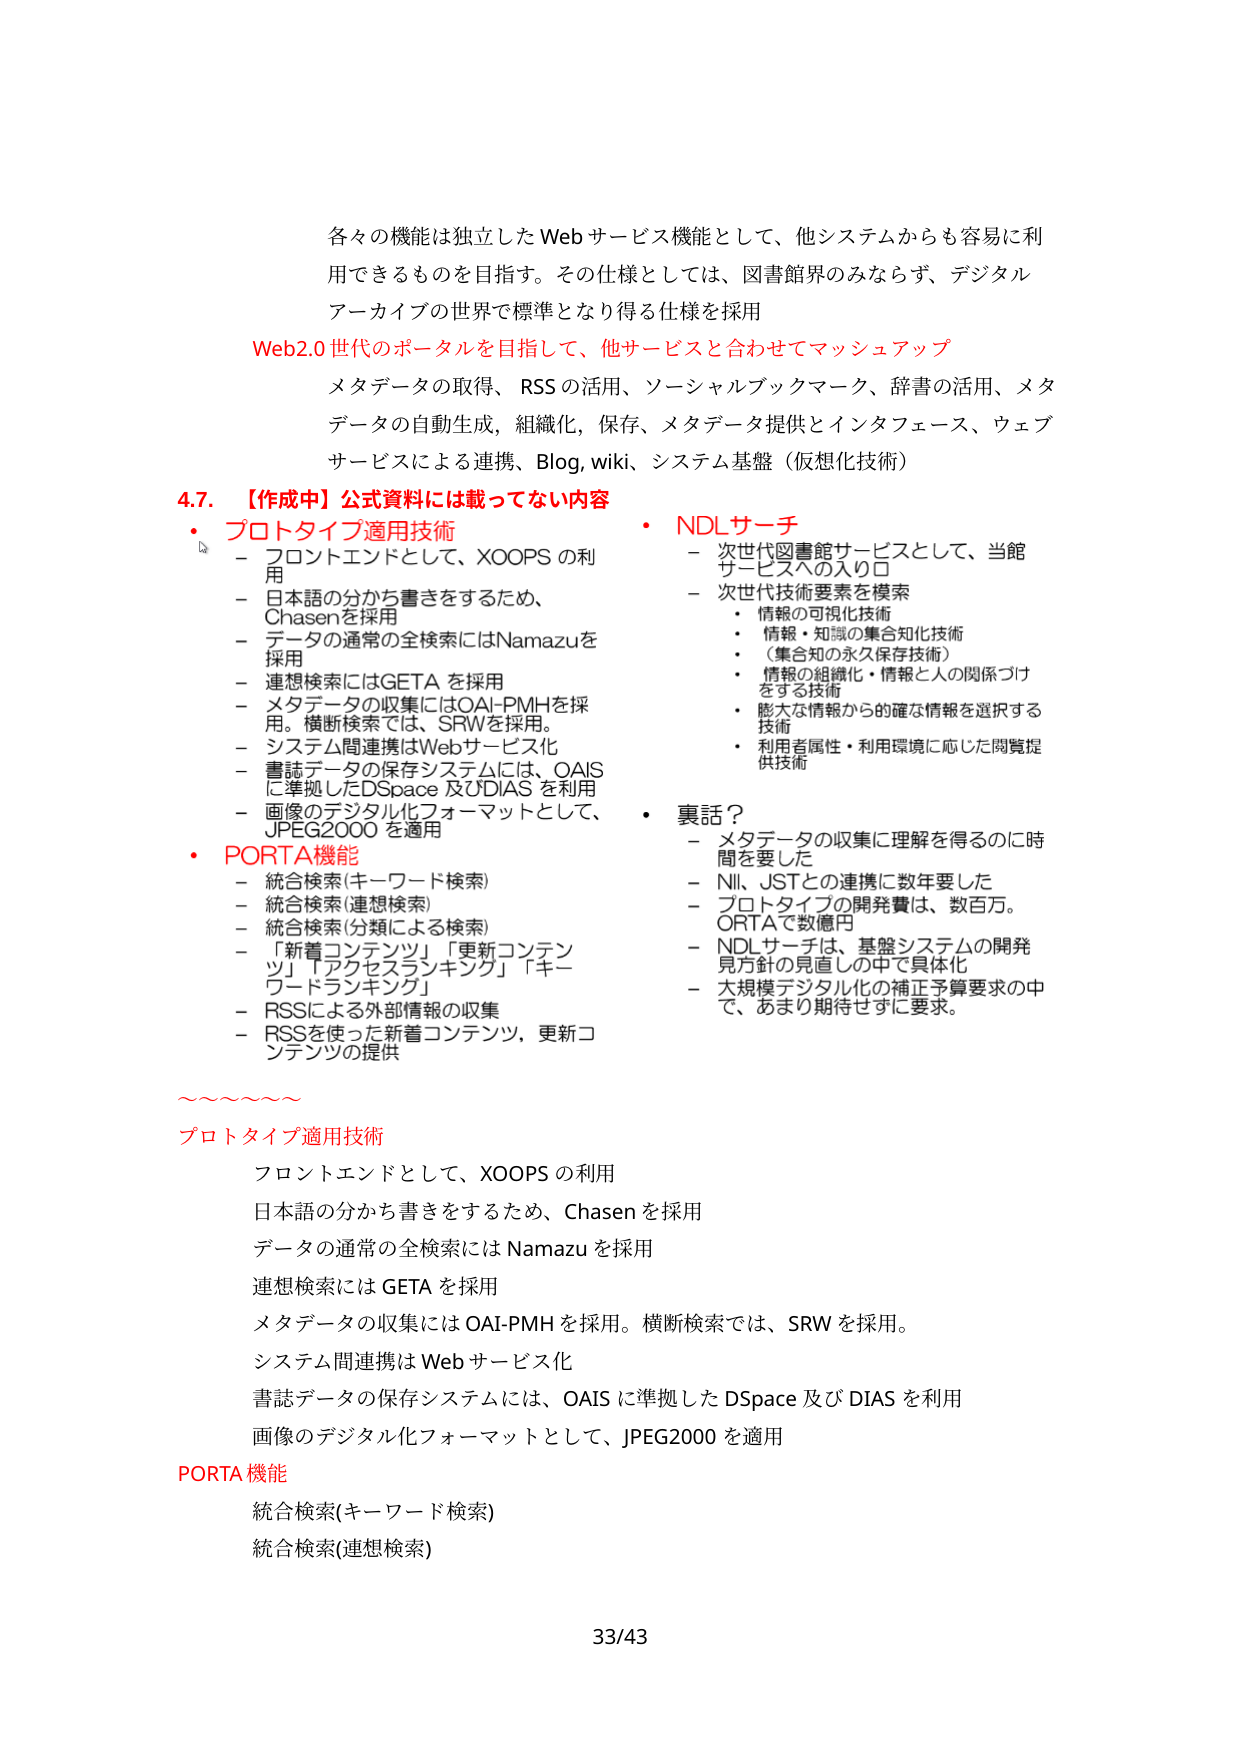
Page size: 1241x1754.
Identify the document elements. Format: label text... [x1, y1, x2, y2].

text データの通常の全検索にはNamazuを採用 [252, 1229, 1063, 1267]
text 日本語の分かち書きをするため、Chasenを採用 [252, 1192, 1063, 1229]
text 統合検索(連想検索) [252, 1529, 1063, 1567]
text メタデータの収集にはOAI-PMHを採用。横断検索では、SRWを採用。 [252, 1304, 1063, 1342]
text プロトタイプ適用技術 [177, 1117, 1063, 1154]
text 書誌データの保存システムには、OAIS に準拠したDSpace 及びDIAS を利用 [252, 1379, 1063, 1417]
text 画像のデジタル化フォーマットとして、JPEG2000 を適用 [252, 1417, 1063, 1454]
text 各々の機能は独立したWebサービス機能として、他システムからも容易に利用できるものを目指す。その仕様としては、図書館界のみならず、デジタルアーカイブの世界で標準となり得る仕様を採用 [327, 217, 1063, 329]
text Web2.0世代のポータルを目指して、他サービスと合わせてマッシュアップ [252, 329, 1063, 367]
text メタデータの取得、 RSSの活用、ソーシャルブックマーク、辞書の活用、メタデータの自動生成，組織化，保存、メタデータ提供とインタフェース、ウェブサービスによる連携、Blog, wiki、システム基盤（仮想化技術） [327, 367, 1063, 479]
text ～～～～～～ [177, 1079, 1063, 1117]
picture [177, 516, 1063, 1075]
text PORTA機能 [177, 1454, 1063, 1492]
text システム間連携はWebサービス化 [252, 1342, 1063, 1379]
text フロントエンドとして、XOOPS の利用 [252, 1154, 1063, 1192]
subtitle 【作成中】公式資料には載ってない内容 [177, 479, 1063, 516]
text 連想検索にはGETA を採用 [252, 1267, 1063, 1304]
text 統合検索(キーワード検索) [252, 1492, 1063, 1529]
